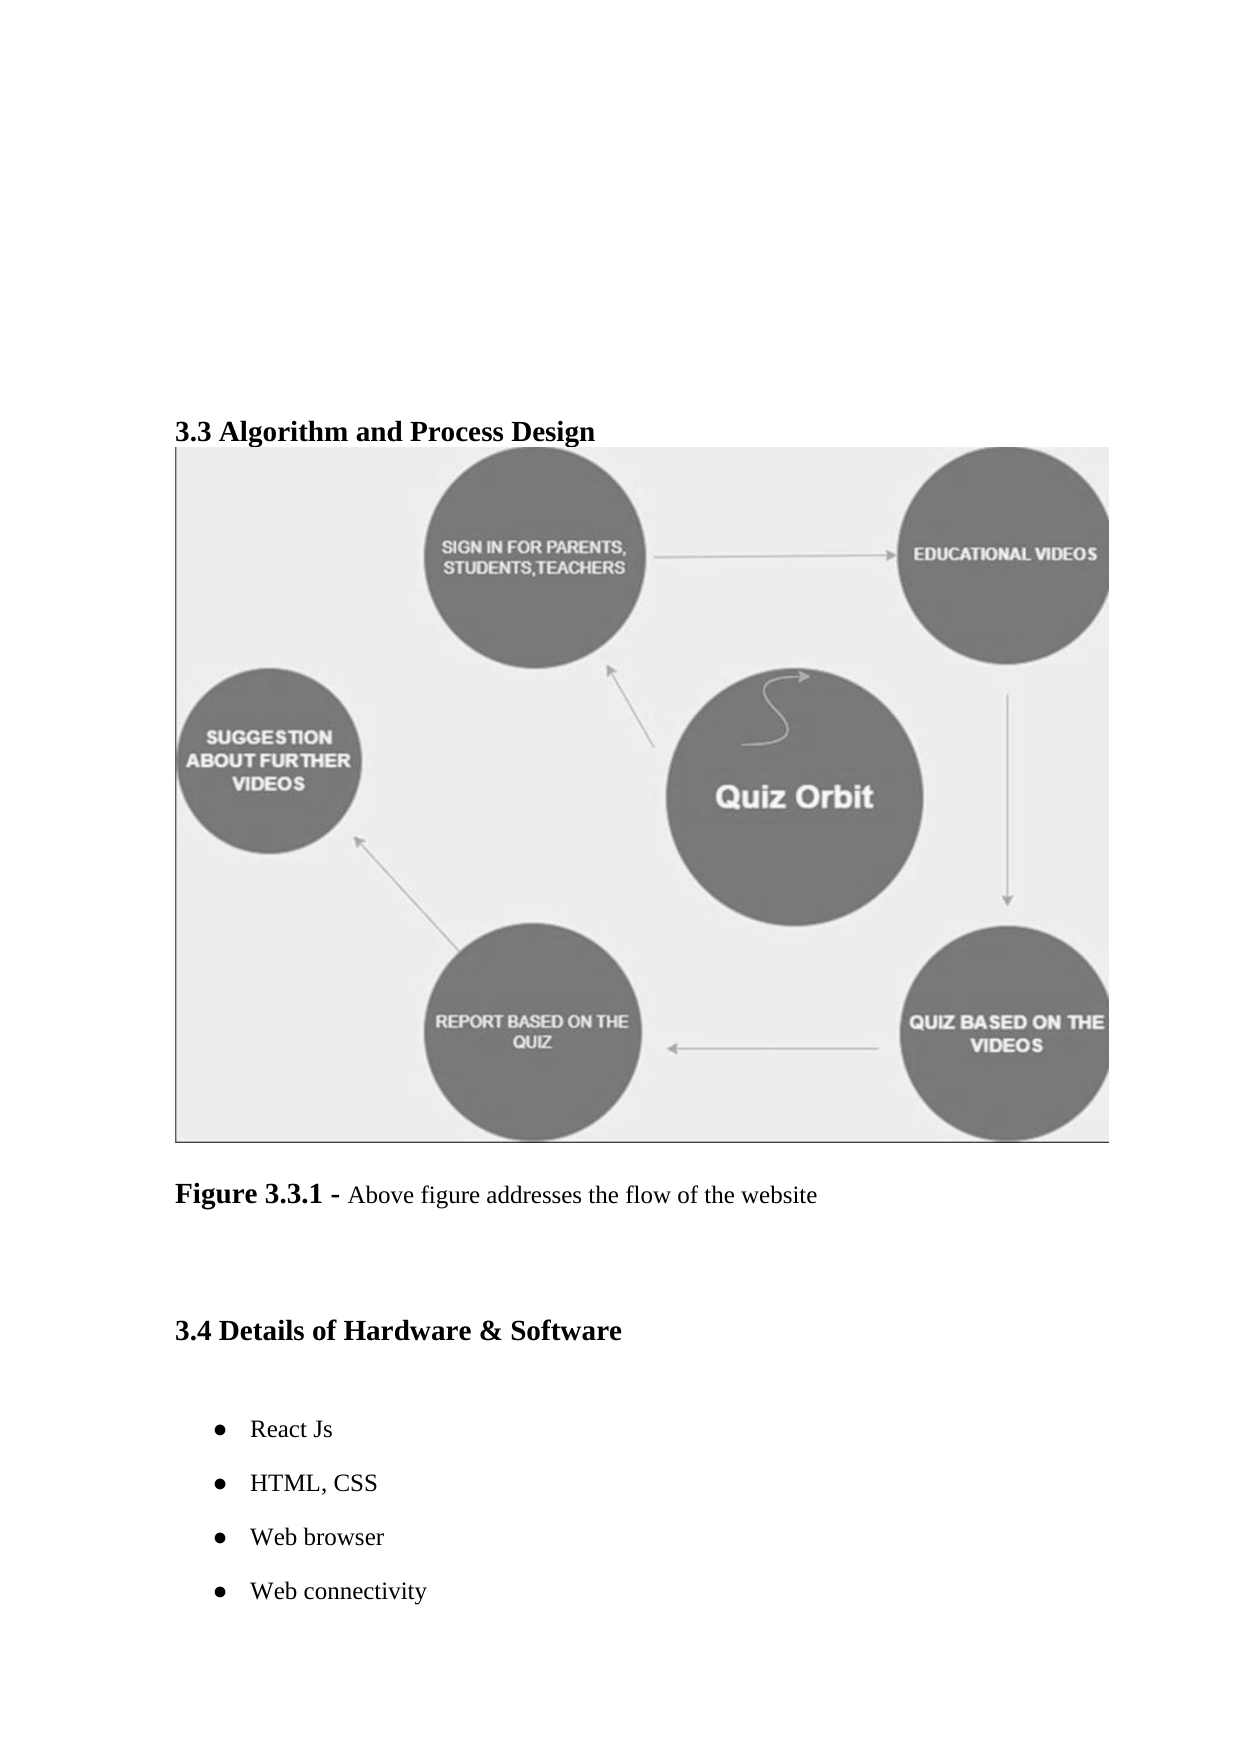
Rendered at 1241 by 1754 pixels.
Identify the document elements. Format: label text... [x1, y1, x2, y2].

list Web browser [212, 1525, 997, 1551]
text 3.4 Details of Hardware & Software [175, 1317, 997, 1347]
picture [175, 447, 1109, 1143]
list HTML, CSS [212, 1471, 997, 1497]
text 3.3 Algorithm and Process Design [175, 414, 1109, 447]
list React Js [212, 1417, 997, 1443]
text Figure 3.3.1 - Above figure addresses the flow of the website [175, 1180, 997, 1209]
list Web connectivity [212, 1579, 997, 1604]
